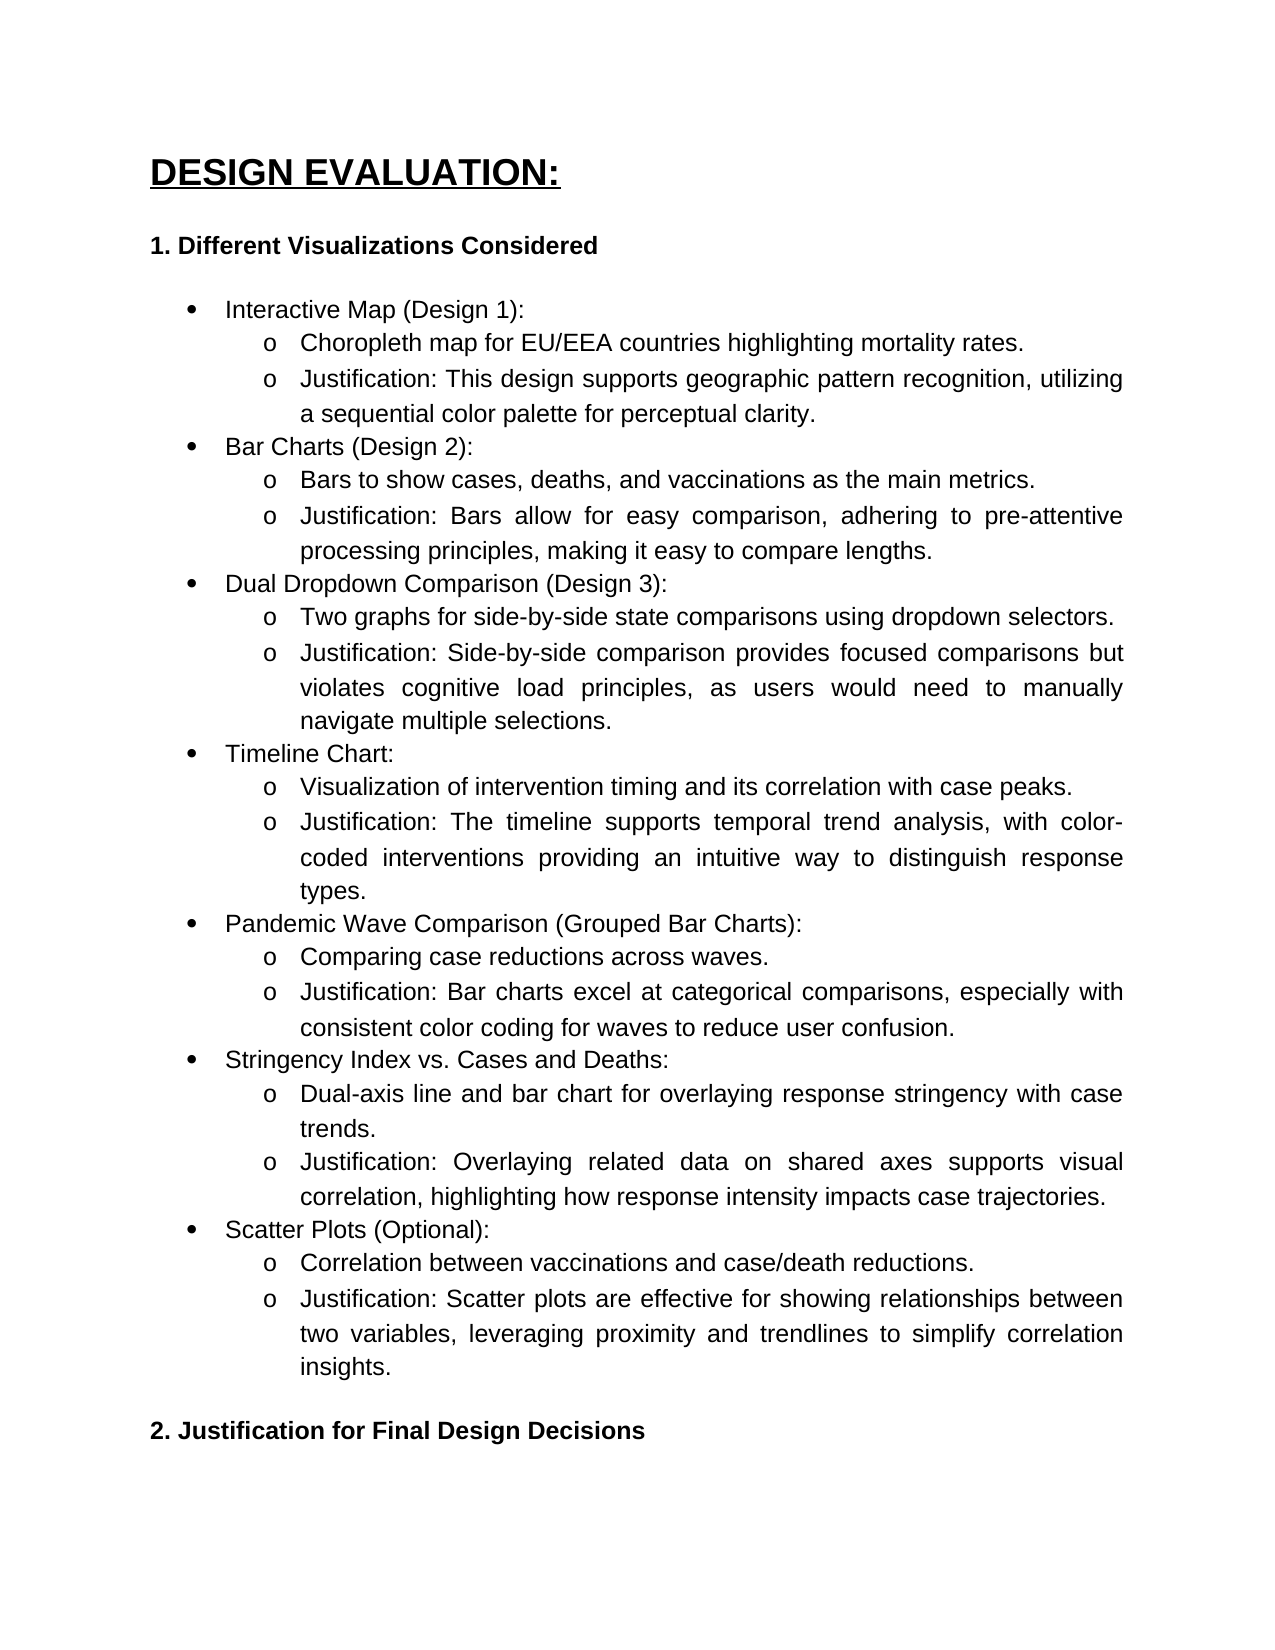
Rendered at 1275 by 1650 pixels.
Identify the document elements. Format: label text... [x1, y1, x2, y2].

list Justification: Side-by-side comparison provides focused comparisons but violates cognitive load principles, as users would need to manually navigate multiple selections. [262, 637, 1125, 734]
list Choropleth map for EU/EEA countries highlighting mortality rates. [262, 328, 1125, 359]
list Timeline Chart: [187, 739, 1125, 768]
list Stringency Index vs. Cases and Deaths: [187, 1046, 1125, 1074]
list Justification: Scatter plots are effective for showing relationships between two variables, leveraging proximity and trendlines to simplify correlation insights. [262, 1284, 1125, 1381]
list Bars to show cases, deaths, and vaccinations as the main metrics. [262, 465, 1125, 496]
list Dual-axis line and bar chart for overlaying response stringency with case trends. [262, 1079, 1125, 1143]
text 1. Different Visualizations Considered [150, 231, 1125, 259]
list Scatter Plots (Optional): [187, 1215, 1125, 1244]
list Justification: This design supports geographic pattern recognition, utilizing a sequential color palette for perceptual clarity. [262, 364, 1125, 428]
list Dual Dropdown Comparison (Design 3): [187, 569, 1125, 598]
list Two graphs for side-by-side state comparisons using dropdown selectors. [262, 602, 1125, 633]
list Interactive Map (Design 1): [187, 295, 1125, 324]
text DESIGN EVALUATION: [150, 150, 1125, 193]
list Correlation between vaccinations and case/death reductions. [262, 1248, 1125, 1279]
list Comparing case reductions across waves. [262, 942, 1125, 973]
list Justification: Bars allow for easy comparison, adhering to pre-attentive processing principles, making it easy to compare lengths. [262, 501, 1125, 564]
text 2. Justification for Final Design Decisions [150, 1416, 1125, 1445]
list Visualization of intervention timing and its correlation with case peaks. [262, 772, 1125, 803]
list Justification: Overlaying related data on shared axes supports visual correlation, highlighting how response intensity impacts case trajectories. [262, 1147, 1125, 1211]
list Justification: The timeline supports temporal trend analysis, with color-coded interventions providing an intuitive way to distinguish response types. [262, 807, 1125, 904]
list Pandemic Wave Comparison (Grouped Bar Charts): [187, 909, 1125, 937]
list Justification: Bar charts excel at categorical comparisons, especially with consistent color coding for waves to reduce user confusion. [262, 977, 1125, 1041]
list Bar Charts (Design 2): [187, 432, 1125, 461]
